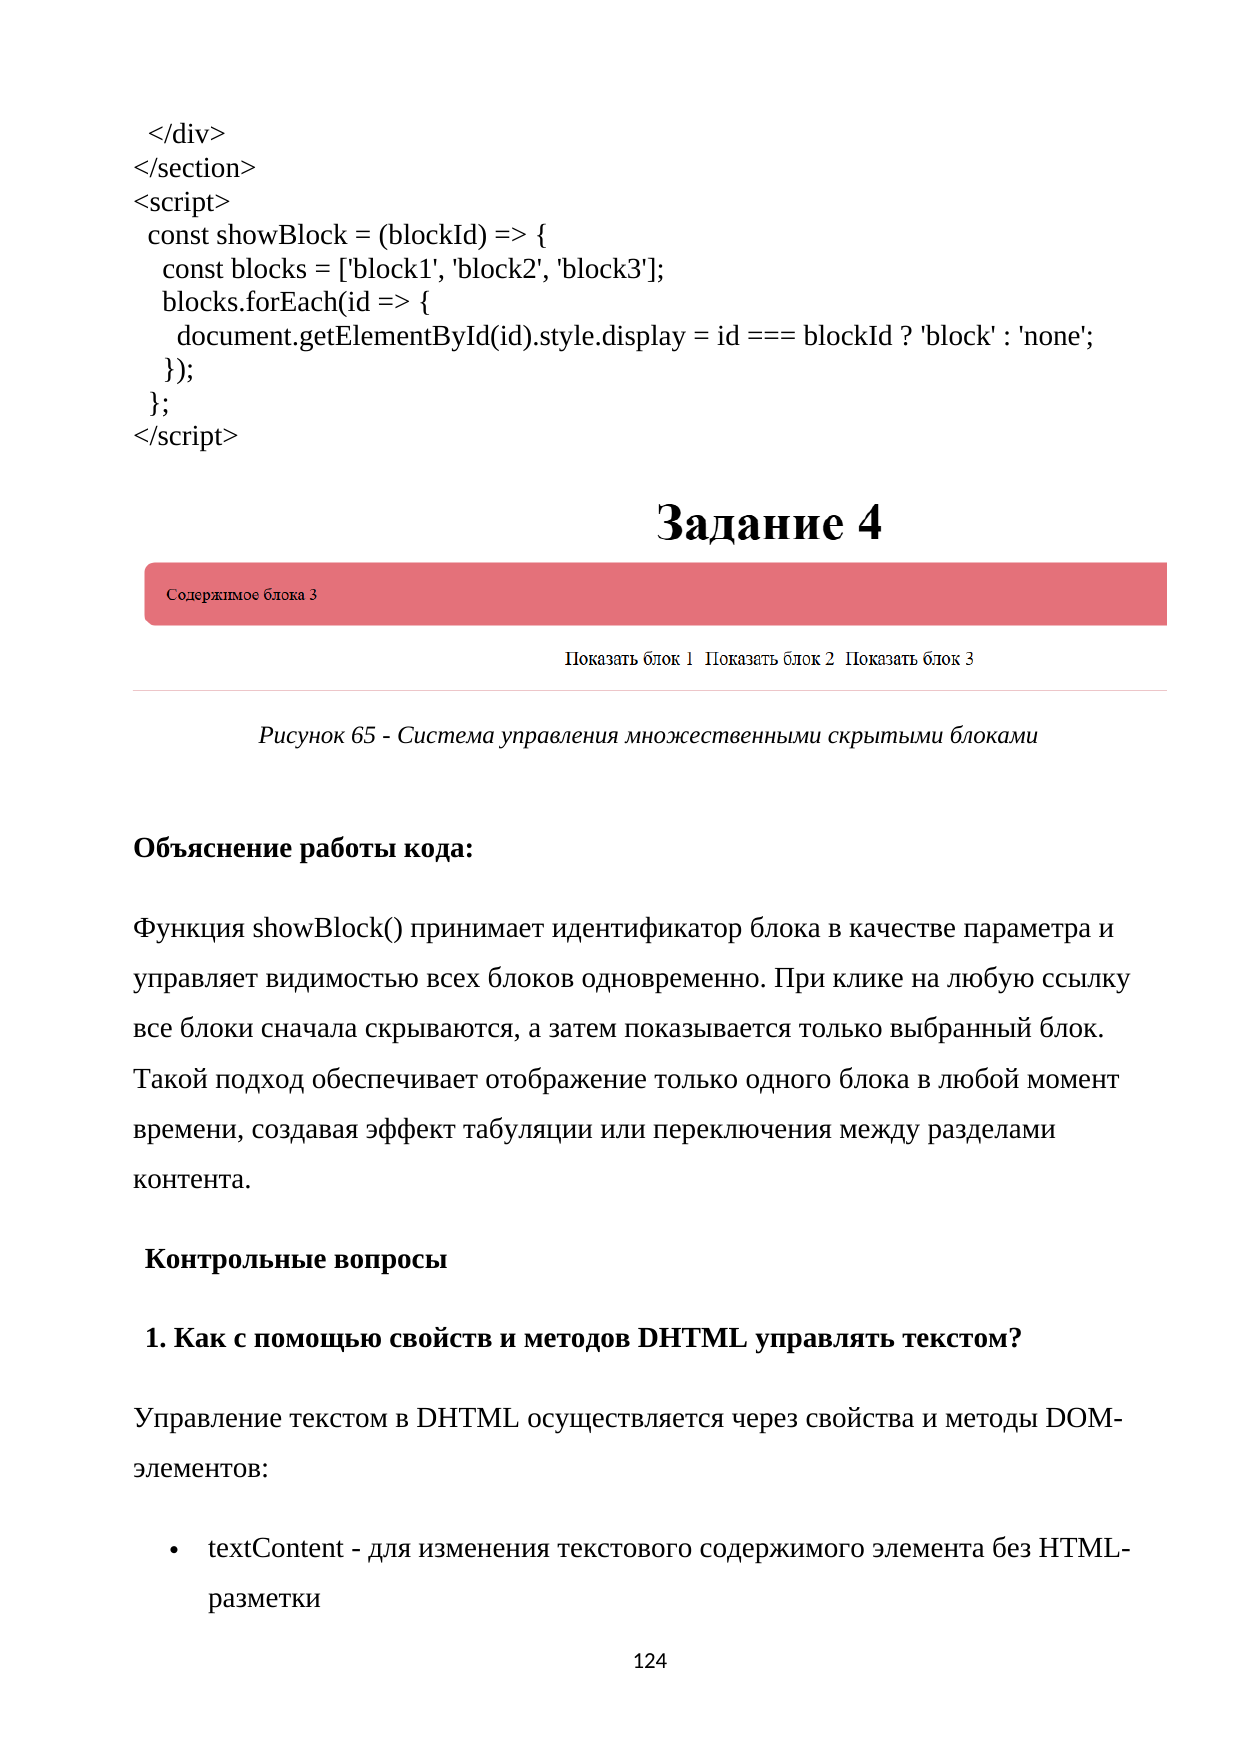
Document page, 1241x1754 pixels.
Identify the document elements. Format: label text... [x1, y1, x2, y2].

text document.getElementById(id).style.display = id === blockId ? 'block' : 'none'; [133, 318, 1166, 351]
text </div> [133, 117, 1166, 150]
text blocks.forEach(id => { [133, 284, 1166, 318]
text <script> [133, 184, 1166, 217]
text Контрольные вопросы [144, 1241, 1155, 1274]
text const blocks = ['block1', 'block2', 'block3']; [133, 251, 1166, 284]
list textContent - для изменения текстового содержимого элемента без HTML-разметки [170, 1530, 1166, 1614]
text Рисунок 65 - Система управления множественными скрытыми блоками [133, 720, 1166, 748]
text const showBlock = (blockId) => { [133, 217, 1166, 251]
text Функция showBlock() принимает идентификатор блока в качестве параметра и управляет видимостью всех блоков одновременно. При клике на любую ссылку все блоки сначала скрываются, а затем показывается только выбранный блок. Такой подход обеспечивает отображение только одного блока в любой момент времени, создавая эффект табуляции или переключения между разделами контента. [133, 910, 1166, 1195]
text }); [133, 351, 1166, 385]
text Объяснение работы кода: [133, 831, 1166, 864]
text Управление текстом в DHTML осуществляется через свойства и методы DOM-элементов: [133, 1400, 1166, 1484]
picture [132, 481, 1167, 691]
text 1. Как с помощью свойств и методов DHTML управлять текстом? [144, 1321, 1155, 1354]
text </section> [133, 150, 1166, 184]
text </script> [133, 418, 1166, 452]
text }; [133, 385, 1166, 418]
